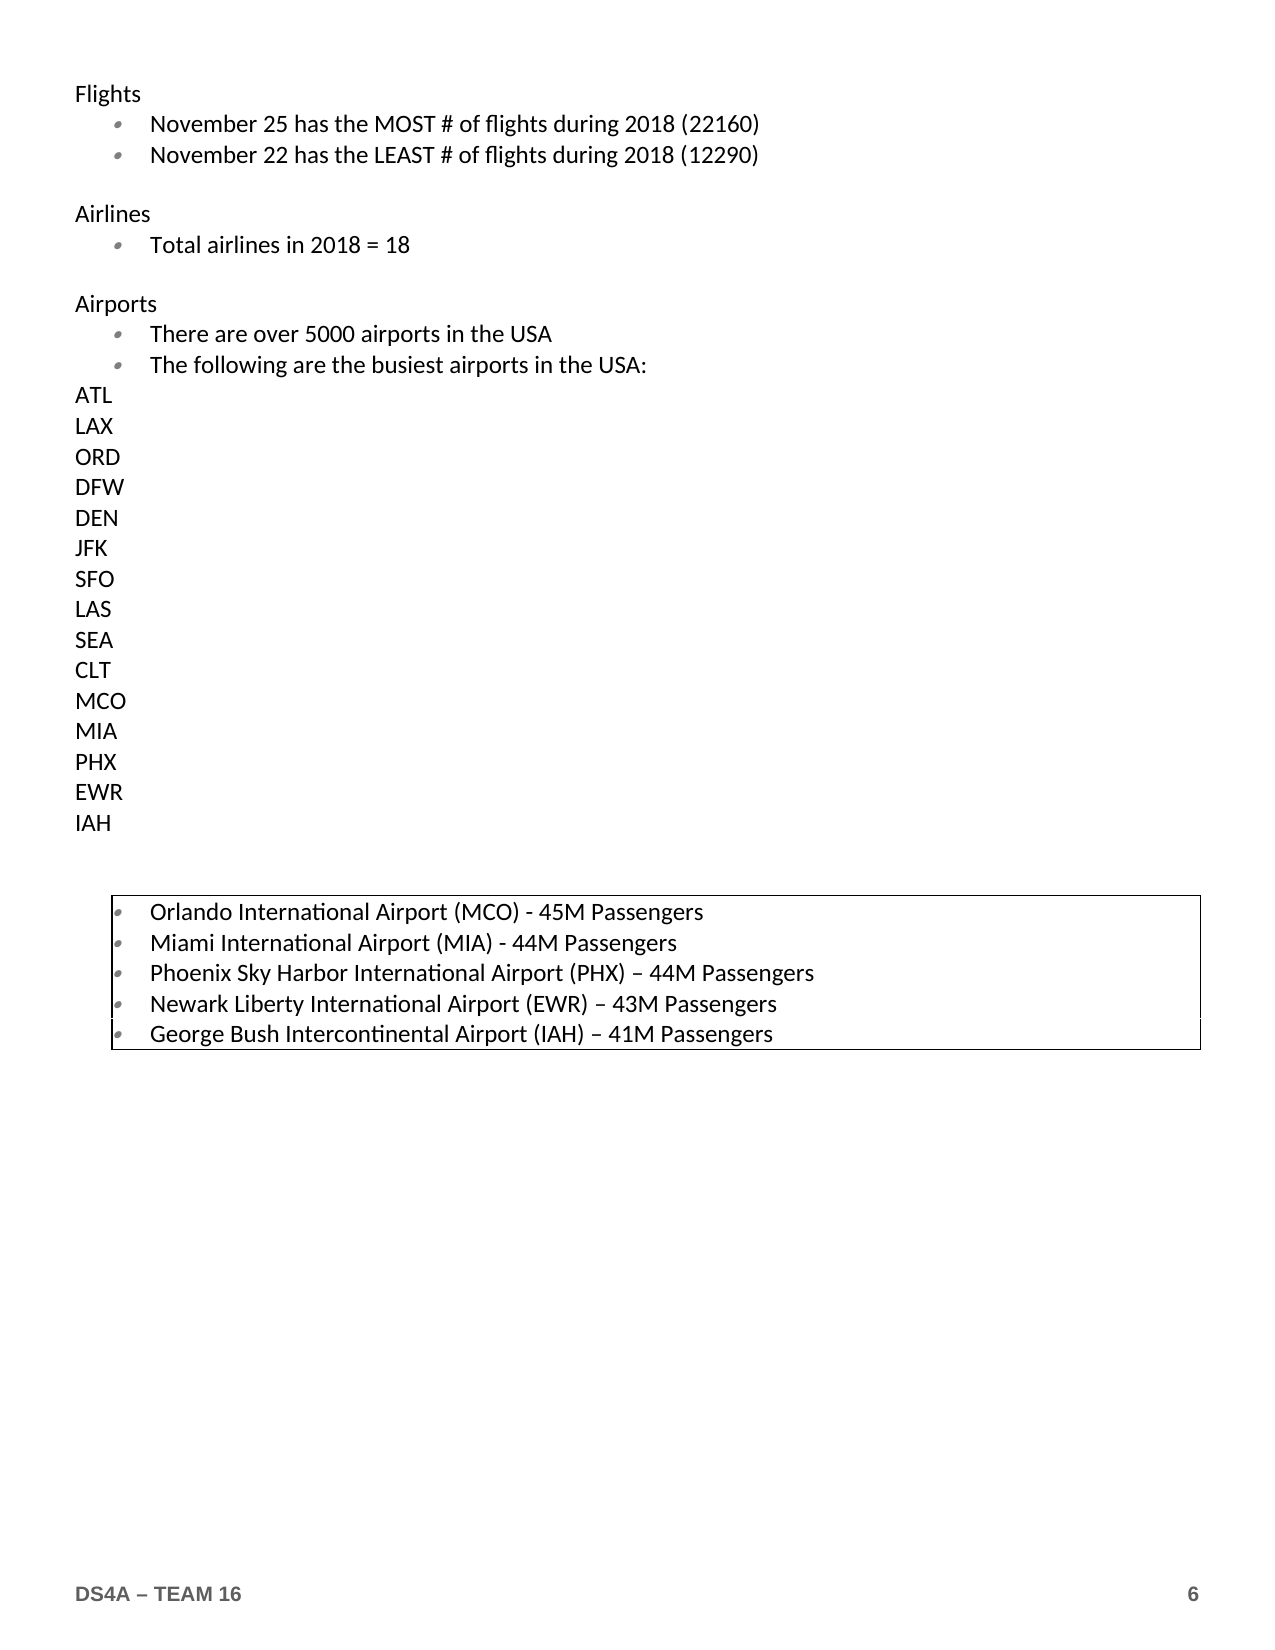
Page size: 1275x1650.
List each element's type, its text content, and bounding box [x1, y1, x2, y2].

list November 22 has the LEAST # of flights during 2018 (﻿12290) [112, 139, 1200, 169]
text EWR [75, 776, 1200, 807]
text JFK [75, 532, 1200, 563]
text Flights [75, 78, 1200, 108]
text DFW [75, 471, 1200, 502]
text SFO [75, 563, 1200, 593]
list There are over 5000 airports in the USA [112, 319, 1200, 349]
text Airlines [75, 198, 1200, 229]
list George Bush Intercontinental Airport (IAH) – 41M Passengers [112, 1018, 1200, 1049]
text MIA [75, 715, 1200, 746]
text CLT [75, 654, 1200, 685]
list Phoenix Sky Harbor International Airport (PHX) – 44M Passengers [113, 957, 1200, 988]
text IAH [75, 807, 1200, 837]
text ATL [75, 380, 1200, 410]
text ORD [75, 441, 1200, 471]
text LAX [75, 410, 1200, 441]
text DEN [75, 502, 1200, 532]
list The following are the busiest airports in the USA: [112, 349, 1200, 380]
text Airports [75, 288, 1200, 319]
text PHX [75, 746, 1200, 776]
list November 25 has the MOST # of flights during 2018 (﻿22160) [112, 108, 1200, 139]
text MCO [75, 685, 1200, 715]
list Newark Liberty International Airport (EWR) – 43M Passengers [113, 988, 1200, 1018]
list Total airlines in 2018 = 18 [112, 229, 1200, 259]
text LAS [75, 593, 1200, 624]
list Miami International Airport (MIA) - 44M Passengers [113, 927, 1200, 957]
text SEA [75, 624, 1200, 654]
list Orlando International Airport (MCO) - 45M Passengers [113, 896, 1200, 927]
